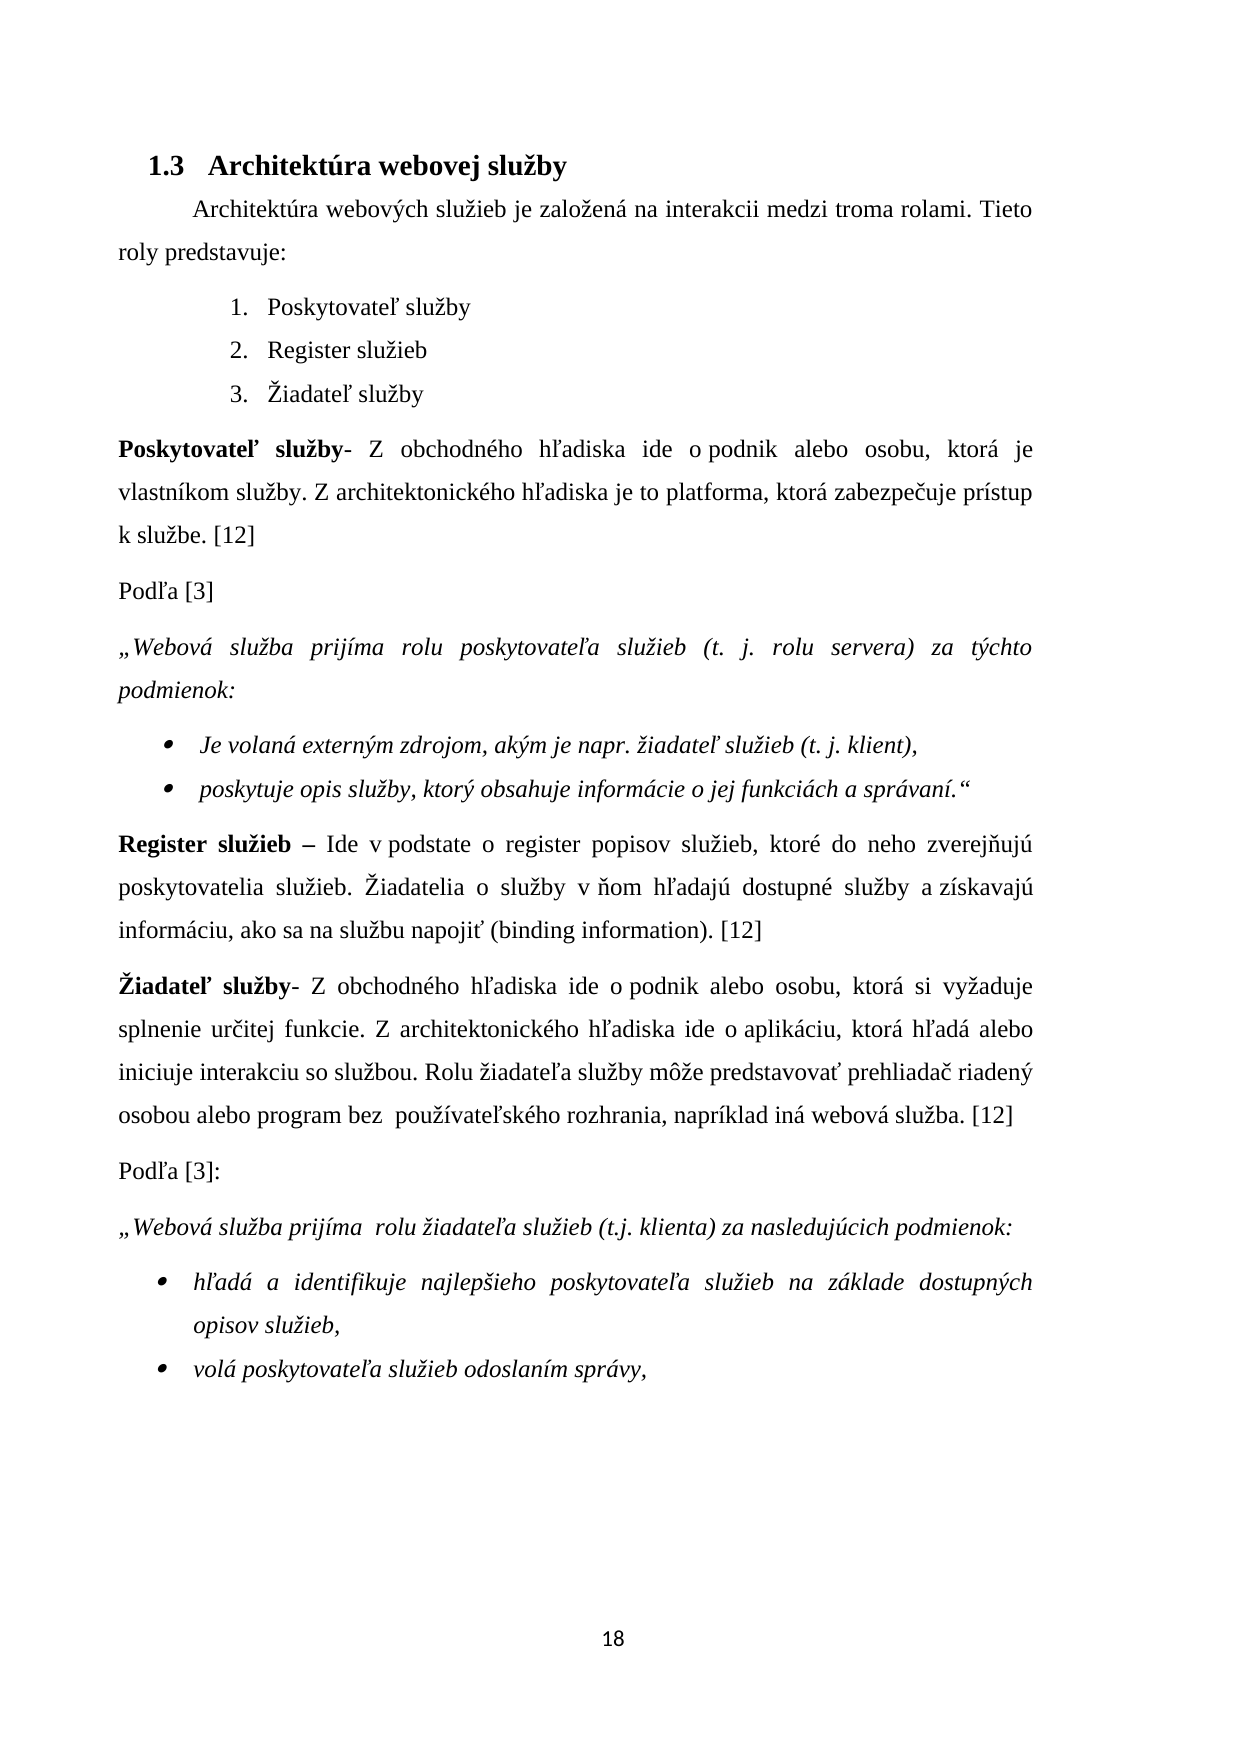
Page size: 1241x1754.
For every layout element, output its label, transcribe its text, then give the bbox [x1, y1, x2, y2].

text „Webová služba prijíma rolu žiadateľa služieb (t.j. klienta) za nasledujúcich podmienok: [118, 1212, 1033, 1241]
text Poskytovateľ služby- Z obchodného hľadiska ide o podnik alebo osobu, ktorá je vlastníkom služby. Z architektonického hľadiska je to platforma, ktorá zabezpečuje prístup k službe. [118, 434, 1033, 549]
list volá poskytovateľa služieb odoslaním správy, [156, 1354, 1033, 1382]
subtitle Architektúra webovej služby [148, 148, 1033, 181]
list Žiadateľ služby [229, 379, 1033, 407]
text Register služieb – Ide v podstate o register popisov služieb, ktoré do neho zverejňujú poskytovatelia služieb. Žiadatelia o služby v ňom hľadajú dostupné služby a získavajú informáciu, ako sa na službu napojiť (binding information). [118, 829, 1033, 944]
list Register služieb [229, 336, 1033, 364]
text Podľa : [118, 1156, 1033, 1185]
text Podľa [118, 576, 1033, 605]
text Architektúra webových služieb je založená na interakcii medzi troma rolami. Tieto roly predstavuje: [118, 194, 1033, 266]
list Poskytovateľ služby [229, 292, 1033, 321]
list hľadá a identifikuje najlepšieho poskytovateľa služieb na základe dostupných opisov služieb, [156, 1267, 1033, 1339]
list poskytuje opis služby, ktorý obsahuje informácie o jej funkciách a správaní.“ [162, 774, 1033, 802]
list Je volaná externým zdrojom, akým je napr. žiadateľ služieb (t. j. klient), [162, 731, 1033, 759]
text Žiadateľ služby- Z obchodného hľadiska ide o podnik alebo osobu, ktorá si vyžaduje splnenie určitej funkcie. Z architektonického hľadiska ide o aplikáciu, ktorá hľadá alebo iniciuje interakciu so službou. Rolu žiadateľa služby môže predstavovať prehliadač riadený osobou alebo program bez používateľského rozhrania, napríklad iná webová služba. [118, 971, 1033, 1129]
text „Webová služba prijíma rolu poskytovateľa služieb (t. j. rolu servera) za týchto podmienok: [118, 632, 1033, 704]
